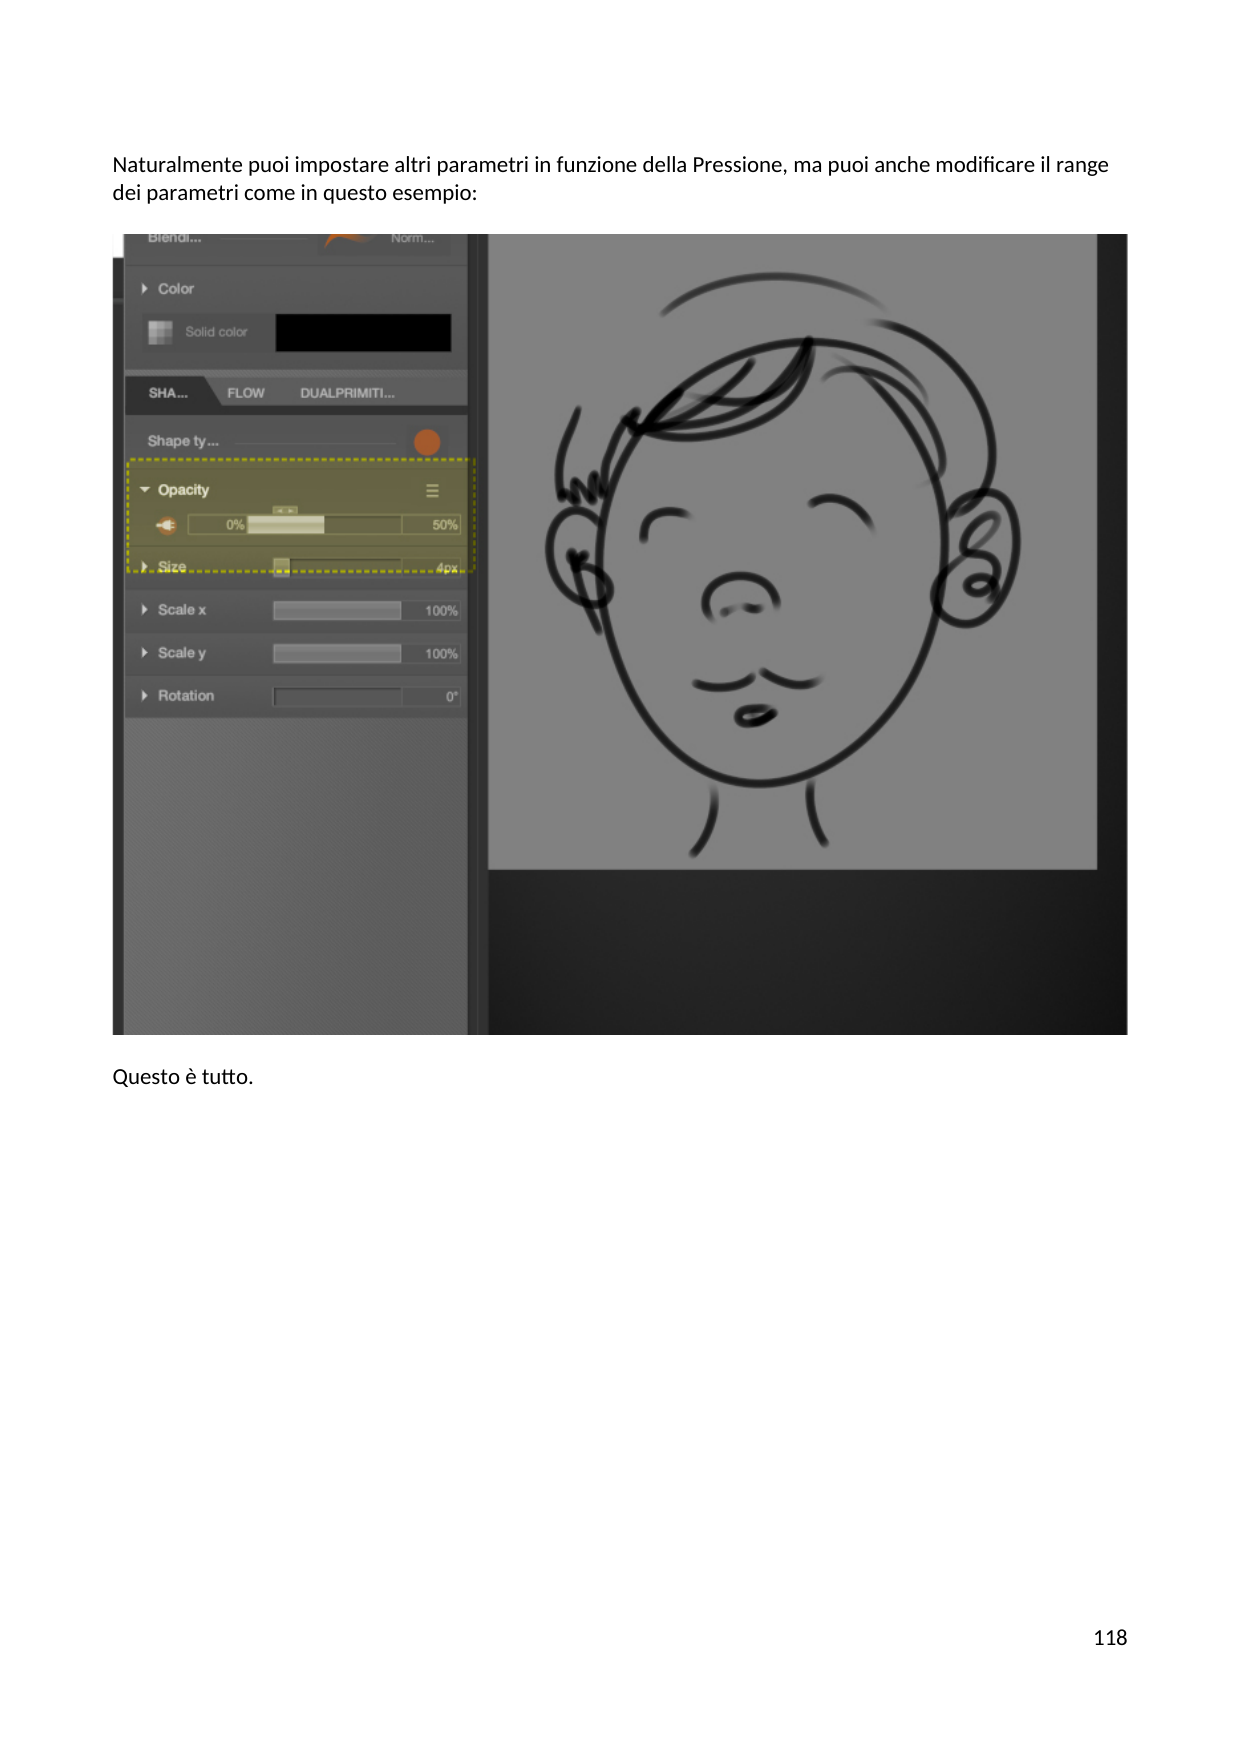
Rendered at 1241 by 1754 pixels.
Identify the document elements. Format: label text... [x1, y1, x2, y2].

picture [112, 234, 1128, 1035]
text Naturalmente puoi impostare altri parametri in funzione della Pressione, ma puoi anche modificare il range dei parametri come in questo esempio: [112, 150, 1128, 206]
text Questo è tutto. [112, 1062, 1128, 1090]
